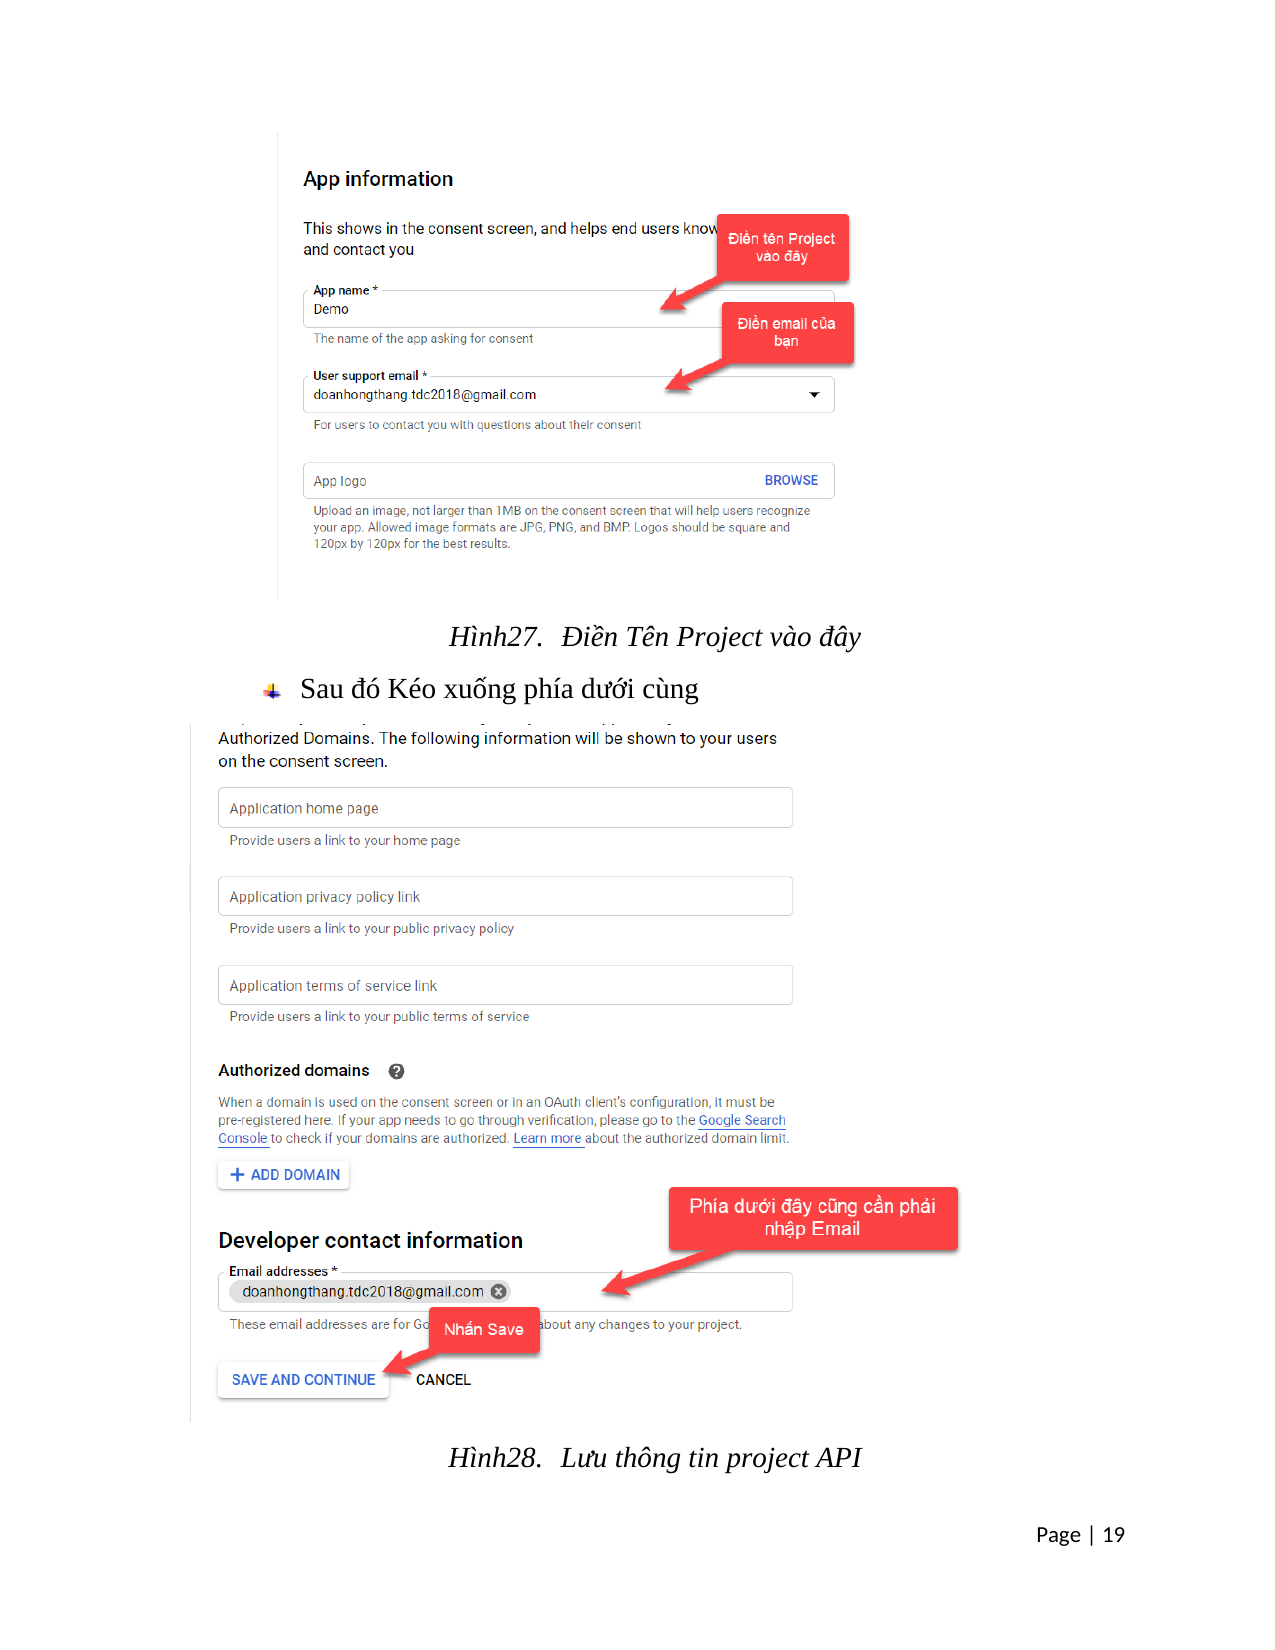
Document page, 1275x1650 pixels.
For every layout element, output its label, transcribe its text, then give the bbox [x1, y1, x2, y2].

text Lưu thông tin project API [187, 1440, 1125, 1473]
picture [263, 682, 281, 699]
picture [277, 132, 998, 600]
picture [189, 724, 1086, 1422]
text Điền Tên Project vào đây [187, 619, 1125, 652]
list Sau đó Kéo xuống phía dưới cùng [262, 672, 1125, 705]
